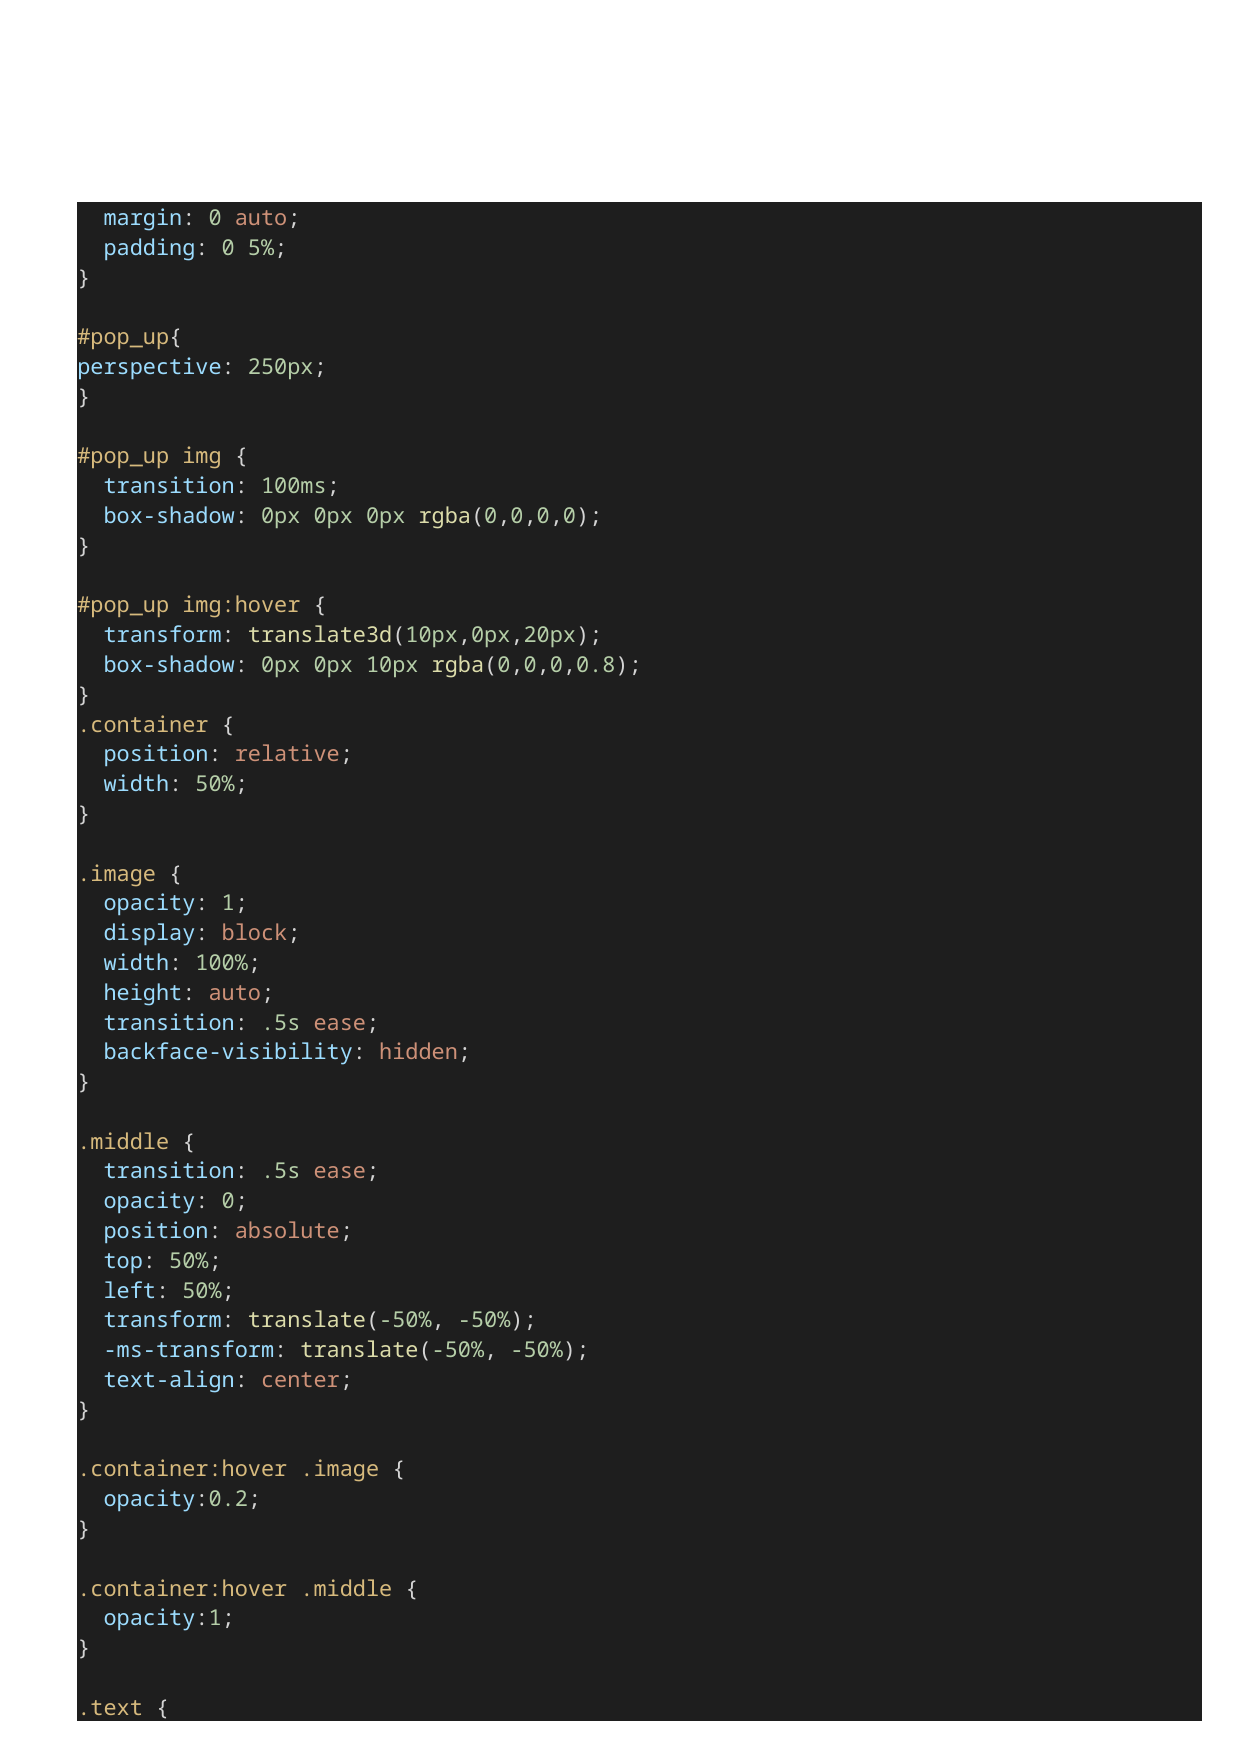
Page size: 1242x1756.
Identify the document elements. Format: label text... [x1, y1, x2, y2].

text .container:hover .middle { [77, 1572, 1202, 1602]
text position: relative; [77, 738, 1202, 768]
text .middle { [77, 1126, 1202, 1155]
text opacity: 0; [77, 1185, 1202, 1215]
text opacity: 1; [77, 887, 1202, 917]
text transition: .5s ease; [77, 1155, 1202, 1185]
text text-align: center; [77, 1364, 1202, 1394]
text } [77, 381, 1202, 411]
text transition: .5s ease; [77, 1006, 1202, 1036]
text position: absolute; [77, 1215, 1202, 1245]
text margin: 0 auto; [77, 202, 1202, 232]
text transform: translate(-50%, -50%); [77, 1304, 1202, 1334]
text } [77, 798, 1202, 828]
text .container { [77, 708, 1202, 738]
text } [77, 679, 1202, 708]
text opacity:1; [77, 1602, 1202, 1632]
text top: 50%; [77, 1245, 1202, 1274]
text } [77, 1394, 1202, 1423]
text .image { [77, 857, 1202, 887]
text opacity:0.2; [77, 1483, 1202, 1513]
text #pop_up img:hover { [77, 589, 1202, 619]
text } [77, 262, 1202, 291]
text transform: translate3d(10px,0px,20px); [77, 619, 1202, 649]
text width: 50%; [77, 768, 1202, 798]
text box-shadow: 0px 0px 0px rgba(0,0,0,0); [77, 500, 1202, 530]
text } [77, 530, 1202, 559]
text -ms-transform: translate(-50%, -50%); [77, 1334, 1202, 1364]
text box-shadow: 0px 0px 10px rgba(0,0,0,0.8); [77, 649, 1202, 679]
text perspective: 250px; [77, 351, 1202, 381]
text } [77, 1632, 1202, 1662]
text transition: 100ms; [77, 470, 1202, 500]
text display: block; [77, 917, 1202, 947]
text #pop_up{ [77, 321, 1202, 351]
text width: 100%; [77, 947, 1202, 977]
text left: 50%; [77, 1274, 1202, 1304]
text .container:hover .image { [77, 1453, 1202, 1483]
text backface-visibility: hidden; [77, 1036, 1202, 1066]
text padding: 0 5%; [77, 232, 1202, 262]
text } [77, 1066, 1202, 1096]
text .text { [77, 1692, 1202, 1721]
text } [77, 1513, 1202, 1543]
text height: auto; [77, 977, 1202, 1006]
text #pop_up img { [77, 440, 1202, 470]
